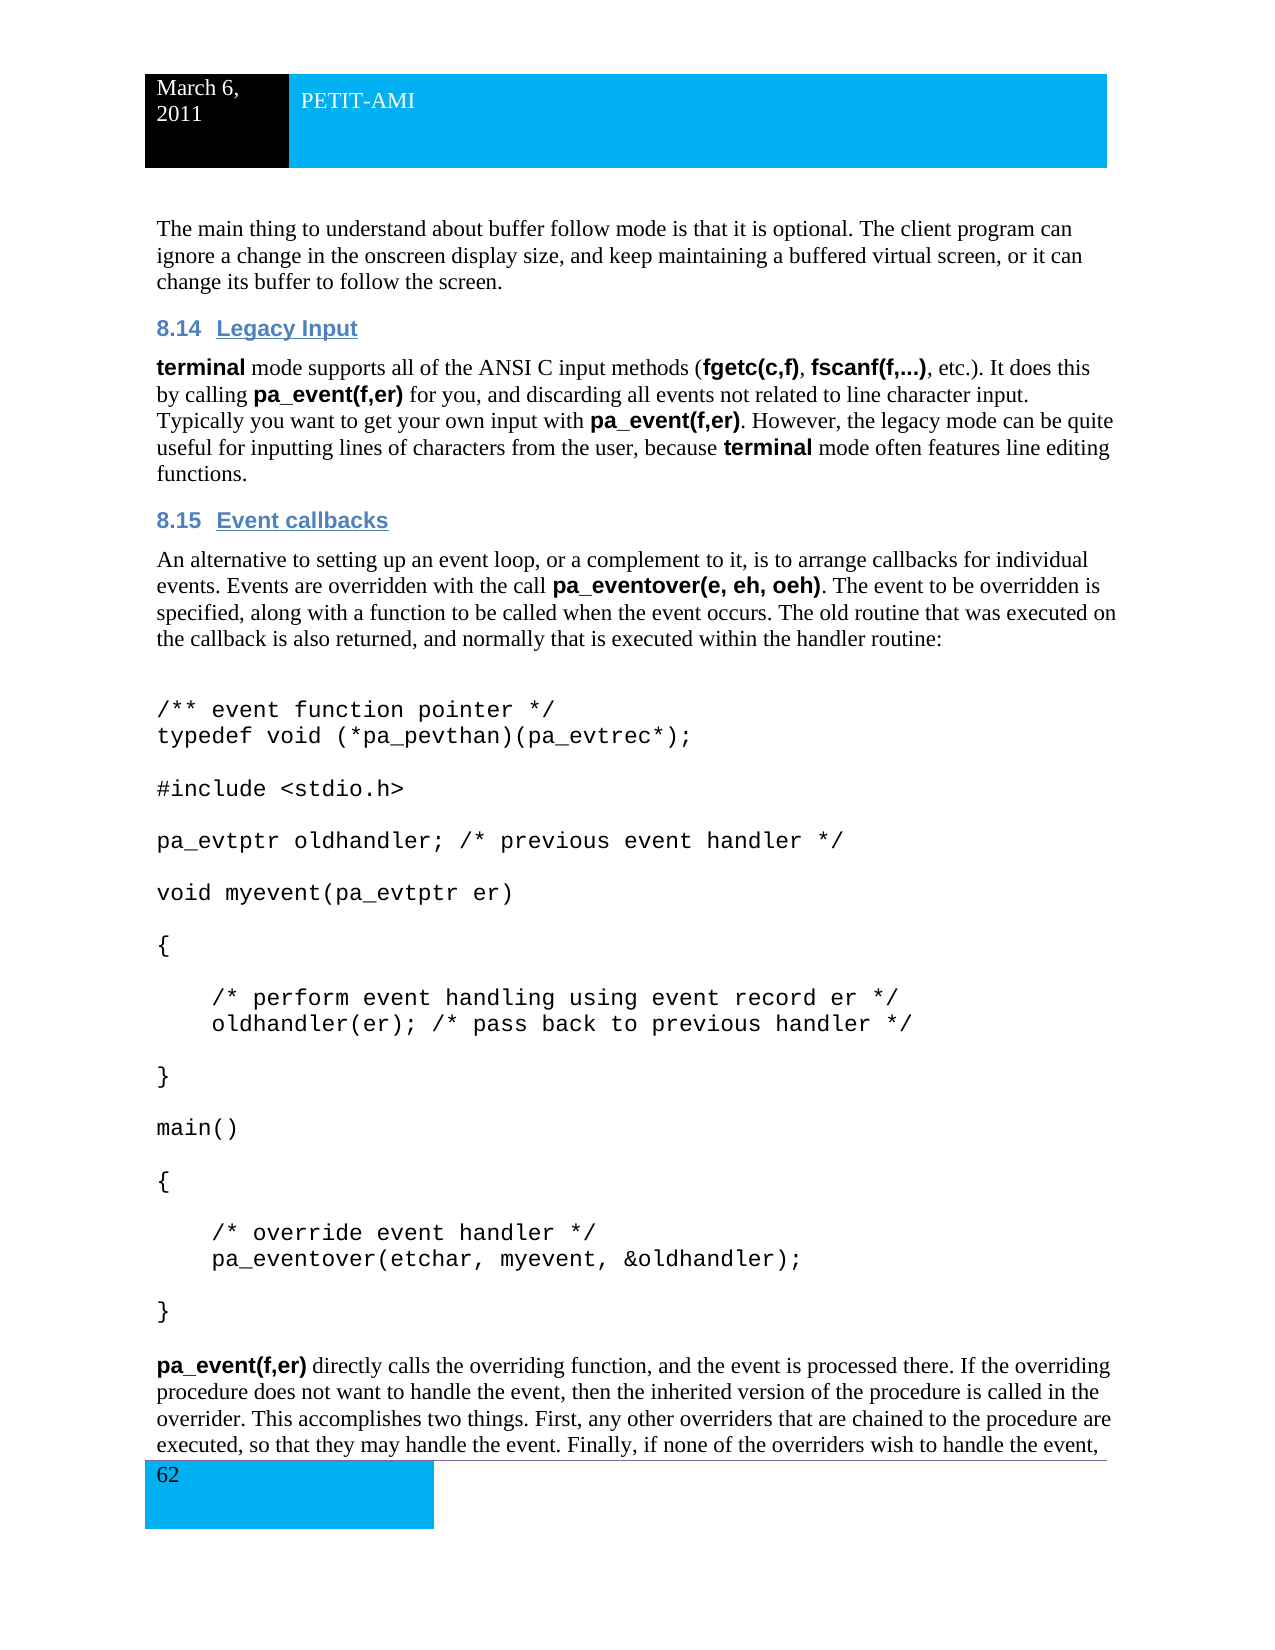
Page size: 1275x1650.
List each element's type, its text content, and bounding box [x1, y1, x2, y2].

text /* override event handler */ [156, 1221, 1118, 1247]
text } [156, 1299, 1118, 1325]
text terminal mode supports all of the ANSI C input methods (fgetc(c,f), fscanf(f,...), etc.). It does this by calling pa_event(f,er) for you, and discarding all events not related to line character input. Typically you want to get your own input with pa_event(f,er). However, the legacy mode can be quite useful for inputting lines of characters from the user, because terminal mode often features line editing functions. [156, 354, 1118, 486]
text An alternative to setting up an event loop, or a complement to it, is to arrange callbacks for individual events. Events are overridden with the call pa_eventover(e, eh, oeh). The event to be overridden is specified, along with a function to be called when the event occurs. The old routine that was executed on the callback is also returned, and normally that is executed within the handler routine: [156, 546, 1118, 652]
text /* perform event handling using event record er */ [156, 986, 1118, 1012]
subtitle Legacy Input [156, 315, 1118, 342]
text { [156, 1169, 1118, 1195]
text oldhandler(er); /* pass back to previous handler */ [156, 1012, 1118, 1038]
text /** event function pointer */ [156, 699, 1118, 725]
text void myevent(pa_evtptr er) [156, 882, 1118, 907]
text The main thing to understand about buffer follow mode is that it is optional. The client program can ignore a change in the onscreen display size, and keep maintaining a buffered virtual screen, or it can change its buffer to follow the screen. [156, 215, 1118, 294]
text { [156, 934, 1118, 960]
text pa_eventover(etchar, myevent, &oldhandler); [156, 1247, 1118, 1273]
text pa_evtptr oldhandler; /* previous event handler */ [156, 829, 1118, 855]
text #include <stdio.h> [156, 777, 1118, 803]
text typedef void (*pa_pevthan)(pa_evtrec*); [156, 725, 1118, 751]
text } [156, 1064, 1118, 1090]
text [156, 1352, 1118, 1457]
text main() [156, 1117, 1118, 1143]
subtitle Event callbacks [156, 507, 1118, 533]
